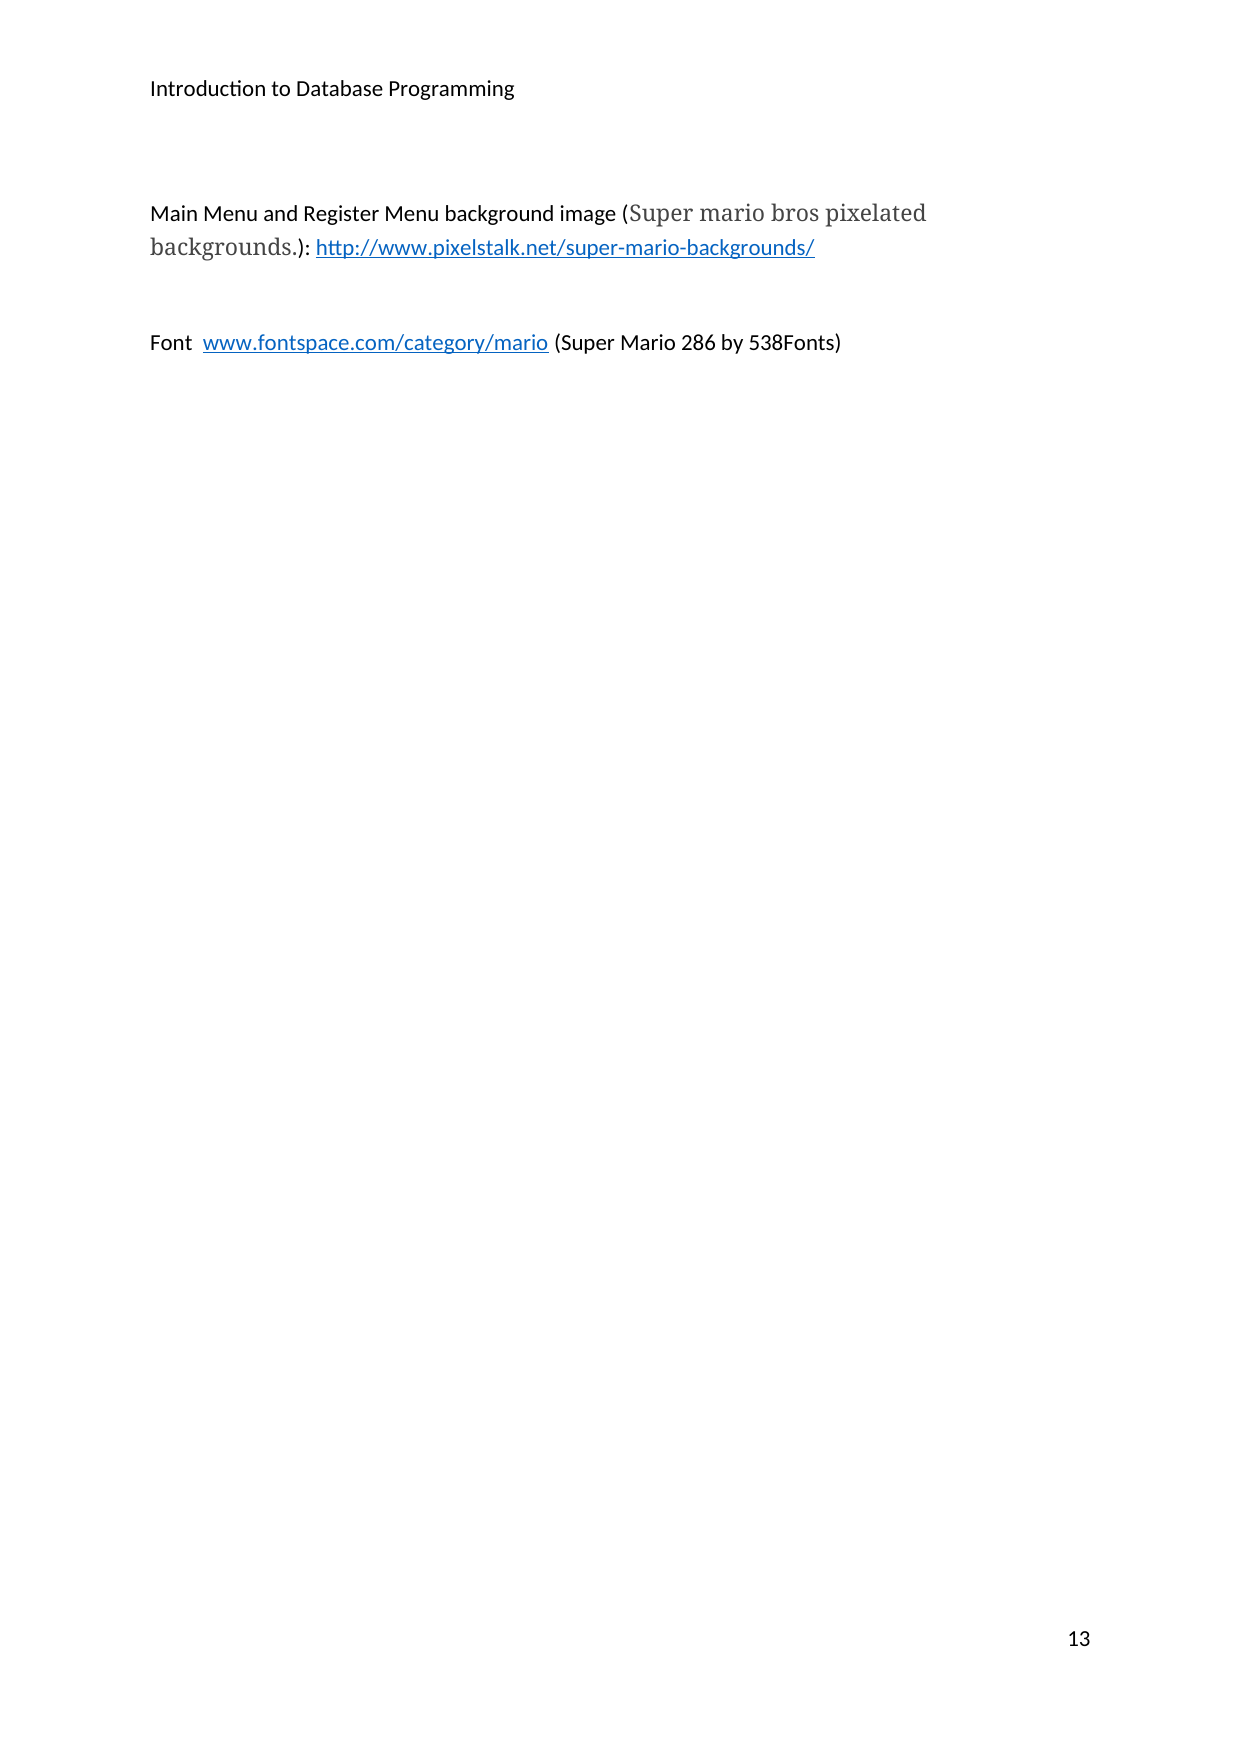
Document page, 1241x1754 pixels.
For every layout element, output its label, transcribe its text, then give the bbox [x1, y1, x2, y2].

text Main Menu and Register Menu background image (Super mario bros pixelated backgrounds.): http://www.pixelstalk.net/super-mario-backgrounds/ [150, 197, 1090, 262]
text Font www.fontspace.com/category/mario (Super Mario 286 by 538Fonts) [150, 328, 1090, 356]
